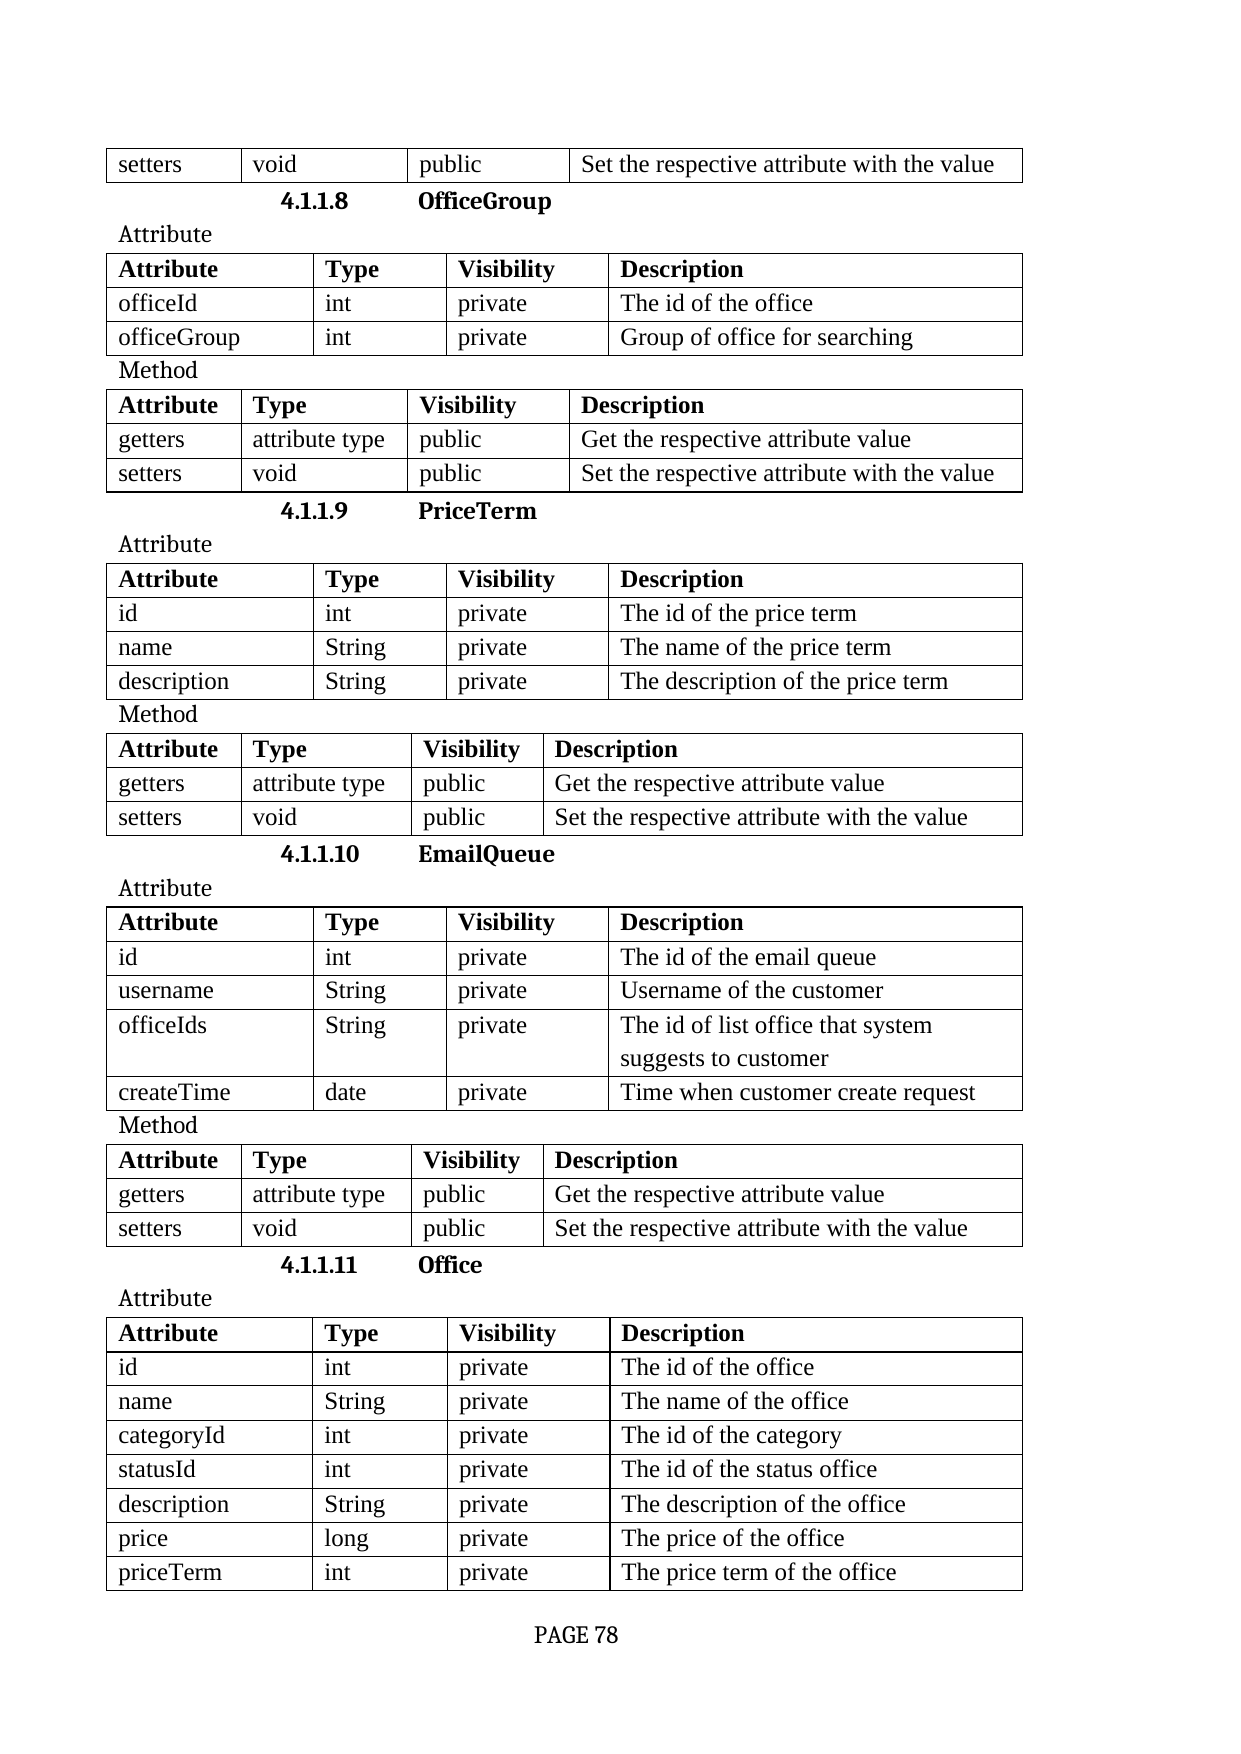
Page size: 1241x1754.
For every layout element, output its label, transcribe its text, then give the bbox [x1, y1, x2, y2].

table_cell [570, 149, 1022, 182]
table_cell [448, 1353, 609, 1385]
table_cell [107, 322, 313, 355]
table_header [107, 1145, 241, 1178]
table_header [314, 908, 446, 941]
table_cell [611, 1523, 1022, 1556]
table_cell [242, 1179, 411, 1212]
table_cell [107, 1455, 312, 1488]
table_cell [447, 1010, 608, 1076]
text Method [118, 700, 1033, 729]
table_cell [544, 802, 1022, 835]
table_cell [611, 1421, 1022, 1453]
text Attribute [118, 1284, 1033, 1313]
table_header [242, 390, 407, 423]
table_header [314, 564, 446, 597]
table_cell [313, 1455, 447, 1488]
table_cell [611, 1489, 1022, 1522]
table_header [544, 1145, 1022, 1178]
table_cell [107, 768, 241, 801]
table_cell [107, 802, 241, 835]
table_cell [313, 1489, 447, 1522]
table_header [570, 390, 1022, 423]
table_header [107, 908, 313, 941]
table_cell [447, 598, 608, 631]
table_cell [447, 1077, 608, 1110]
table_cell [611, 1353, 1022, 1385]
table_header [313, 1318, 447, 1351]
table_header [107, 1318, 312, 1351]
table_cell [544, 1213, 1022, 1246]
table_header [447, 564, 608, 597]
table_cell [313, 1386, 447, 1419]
text Method [118, 356, 1033, 385]
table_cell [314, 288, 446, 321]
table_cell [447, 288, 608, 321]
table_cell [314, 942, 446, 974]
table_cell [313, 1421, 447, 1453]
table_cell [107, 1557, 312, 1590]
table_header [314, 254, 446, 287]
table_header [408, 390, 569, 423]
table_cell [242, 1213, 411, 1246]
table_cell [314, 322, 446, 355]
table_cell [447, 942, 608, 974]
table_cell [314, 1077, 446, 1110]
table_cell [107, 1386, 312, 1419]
subtitle PriceTerm [281, 497, 1033, 525]
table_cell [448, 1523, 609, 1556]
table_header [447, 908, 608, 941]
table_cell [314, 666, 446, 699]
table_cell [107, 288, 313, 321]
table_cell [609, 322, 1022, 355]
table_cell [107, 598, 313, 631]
text Attribute [118, 530, 1033, 558]
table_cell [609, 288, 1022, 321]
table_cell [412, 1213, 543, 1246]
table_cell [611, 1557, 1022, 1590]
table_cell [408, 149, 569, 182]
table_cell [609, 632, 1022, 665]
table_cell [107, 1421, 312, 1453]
subtitle Office [281, 1251, 1033, 1280]
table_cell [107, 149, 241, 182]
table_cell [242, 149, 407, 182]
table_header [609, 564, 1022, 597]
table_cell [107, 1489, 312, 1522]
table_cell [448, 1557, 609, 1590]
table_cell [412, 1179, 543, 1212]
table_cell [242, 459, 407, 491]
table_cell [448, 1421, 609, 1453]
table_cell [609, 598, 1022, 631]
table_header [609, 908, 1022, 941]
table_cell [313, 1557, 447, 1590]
subtitle OfficeGroup [281, 187, 1033, 216]
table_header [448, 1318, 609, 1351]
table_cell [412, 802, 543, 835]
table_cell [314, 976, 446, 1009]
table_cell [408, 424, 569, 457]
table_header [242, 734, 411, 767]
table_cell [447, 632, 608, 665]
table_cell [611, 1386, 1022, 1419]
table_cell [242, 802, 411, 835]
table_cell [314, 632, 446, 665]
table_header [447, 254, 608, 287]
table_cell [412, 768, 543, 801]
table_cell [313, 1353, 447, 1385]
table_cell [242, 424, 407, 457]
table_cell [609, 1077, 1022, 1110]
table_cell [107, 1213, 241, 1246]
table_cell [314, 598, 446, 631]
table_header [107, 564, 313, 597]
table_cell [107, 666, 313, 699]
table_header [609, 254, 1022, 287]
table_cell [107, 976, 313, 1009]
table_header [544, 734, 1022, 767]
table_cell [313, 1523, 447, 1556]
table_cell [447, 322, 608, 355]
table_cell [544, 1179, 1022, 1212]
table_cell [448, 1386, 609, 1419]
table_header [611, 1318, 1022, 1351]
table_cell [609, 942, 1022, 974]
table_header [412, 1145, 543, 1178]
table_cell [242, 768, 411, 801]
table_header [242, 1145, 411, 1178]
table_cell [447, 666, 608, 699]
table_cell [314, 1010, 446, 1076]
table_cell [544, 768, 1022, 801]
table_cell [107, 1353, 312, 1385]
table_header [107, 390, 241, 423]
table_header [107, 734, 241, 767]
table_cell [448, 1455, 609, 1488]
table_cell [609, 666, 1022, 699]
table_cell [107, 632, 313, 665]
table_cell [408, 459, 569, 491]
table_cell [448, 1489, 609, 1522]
text Attribute [118, 873, 1033, 902]
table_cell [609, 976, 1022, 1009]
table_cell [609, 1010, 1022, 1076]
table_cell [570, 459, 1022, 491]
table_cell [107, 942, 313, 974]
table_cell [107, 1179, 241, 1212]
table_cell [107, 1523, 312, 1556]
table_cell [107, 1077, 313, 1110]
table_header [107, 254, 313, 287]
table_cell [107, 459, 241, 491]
subtitle EmailQueue [281, 840, 1033, 869]
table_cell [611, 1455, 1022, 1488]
text Method [118, 1111, 1033, 1139]
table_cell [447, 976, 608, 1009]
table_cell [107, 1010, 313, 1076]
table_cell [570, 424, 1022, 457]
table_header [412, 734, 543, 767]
text Attribute [118, 220, 1033, 249]
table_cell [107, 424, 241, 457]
